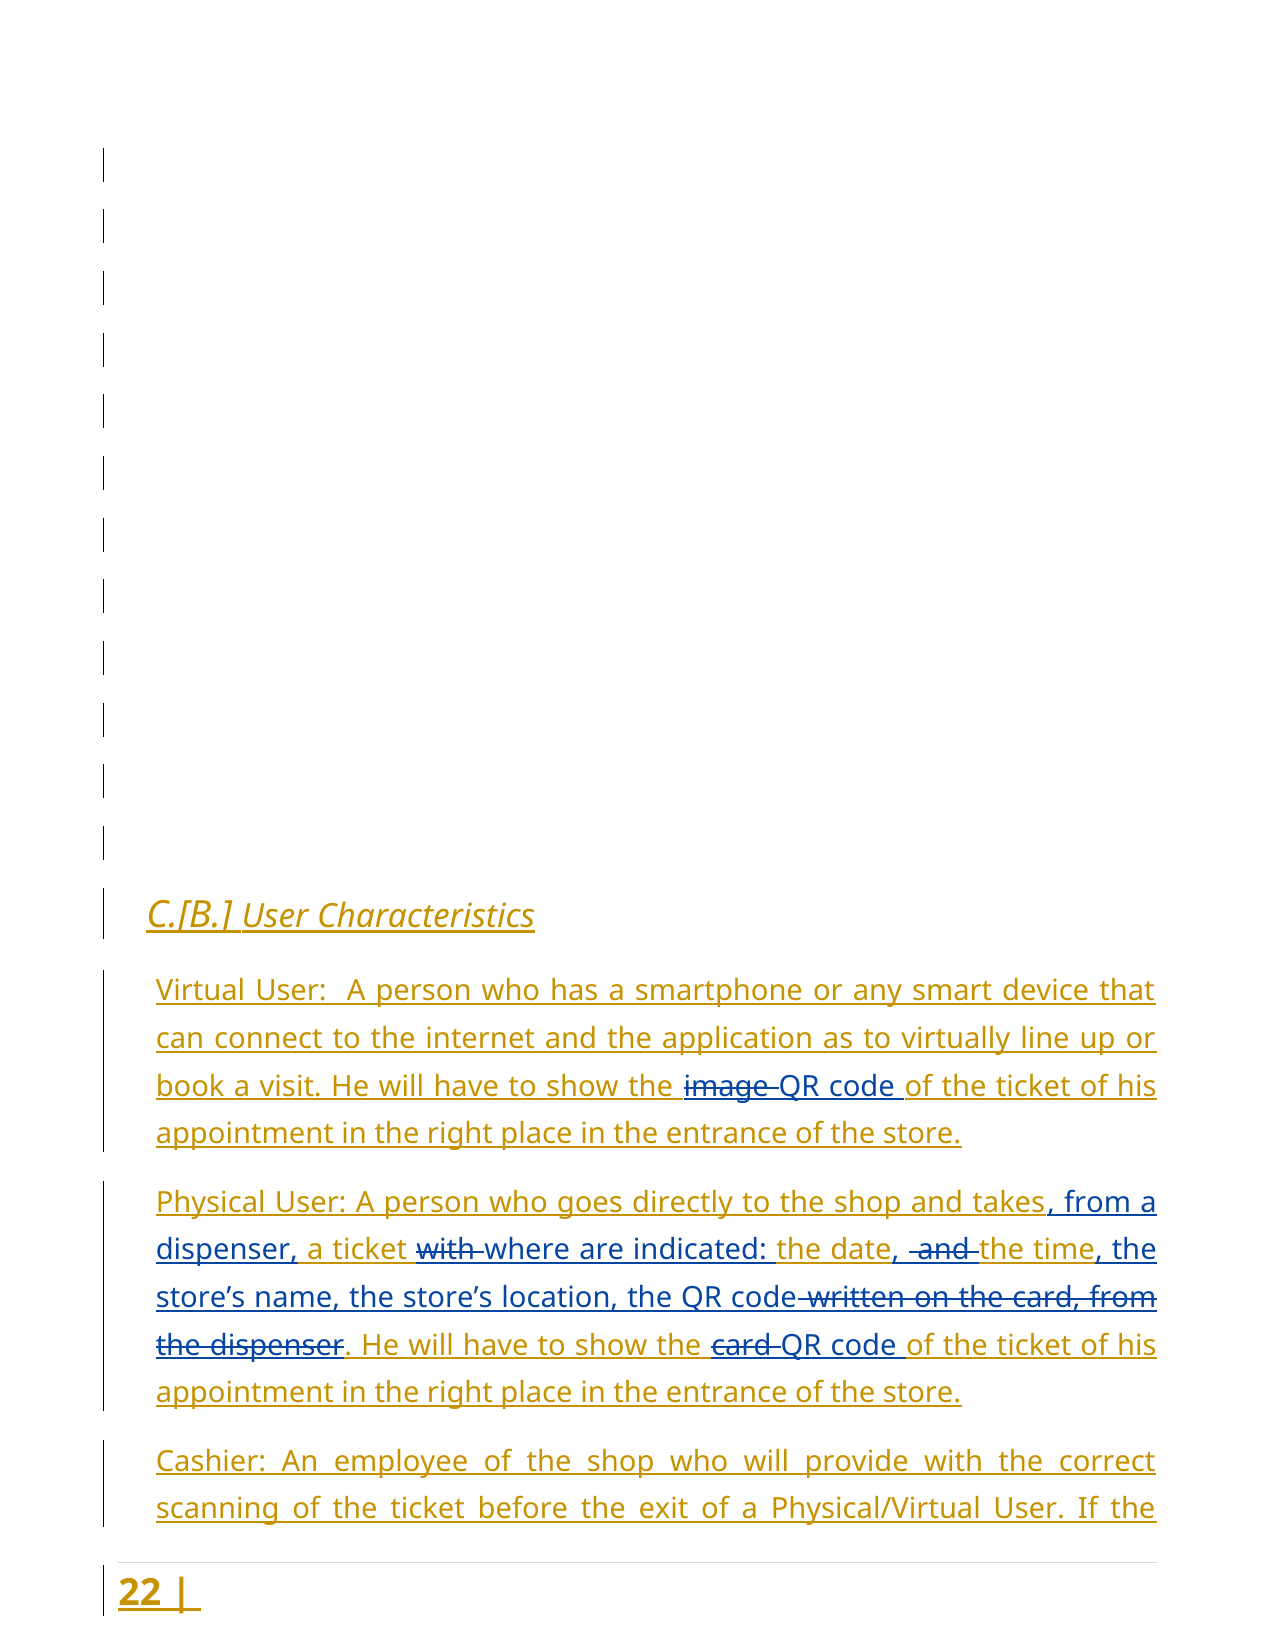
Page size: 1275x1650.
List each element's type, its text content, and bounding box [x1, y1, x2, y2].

text Virtual User: A person who has a smartphone or any smart device that can connect to the internet and the application as to virtually line up or book a visit. He will have to show the of the ticket of his appointment in the right place in the entrance of the store. [156, 970, 1157, 1051]
text Virtual User: A person who has a smartphone or any smart device that can connect to the internet and the application as to virtually line up or book a visit. He will have to show the of the ticket of his appointment in the right place in the entrance of the store. [156, 1099, 1157, 1152]
text Physical User: A person who goes directly to the shop and takes a ticket the datethe time. He will have to show the of the ticket of his appointment in the right place in the entrance of the store. [156, 1359, 1157, 1411]
text Physical User: A person who goes directly to the shop and takes a ticket the datethe time. He will have to show the of the ticket of his appointment in the right place in the entrance of the store. [156, 1312, 1157, 1357]
list User Characteristics [146, 888, 1157, 939]
text Physical User: A person who goes directly to the shop and takes a ticket the datethe time. He will have to show the of the ticket of his appointment in the right place in the entrance of the store. [156, 1181, 1157, 1262]
text Physical User: A person who goes directly to the shop and takes a ticket the datethe time. He will have to show the of the ticket of his appointment in the right place in the entrance of the store. [156, 1264, 1157, 1310]
text Virtual User: A person who has a smartphone or any smart device that can connect to the internet and the application as to virtually line up or book a visit. He will have to show the of the ticket of his appointment in the right place in the entrance of the store. [156, 1053, 1157, 1098]
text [156, 1440, 1157, 1521]
